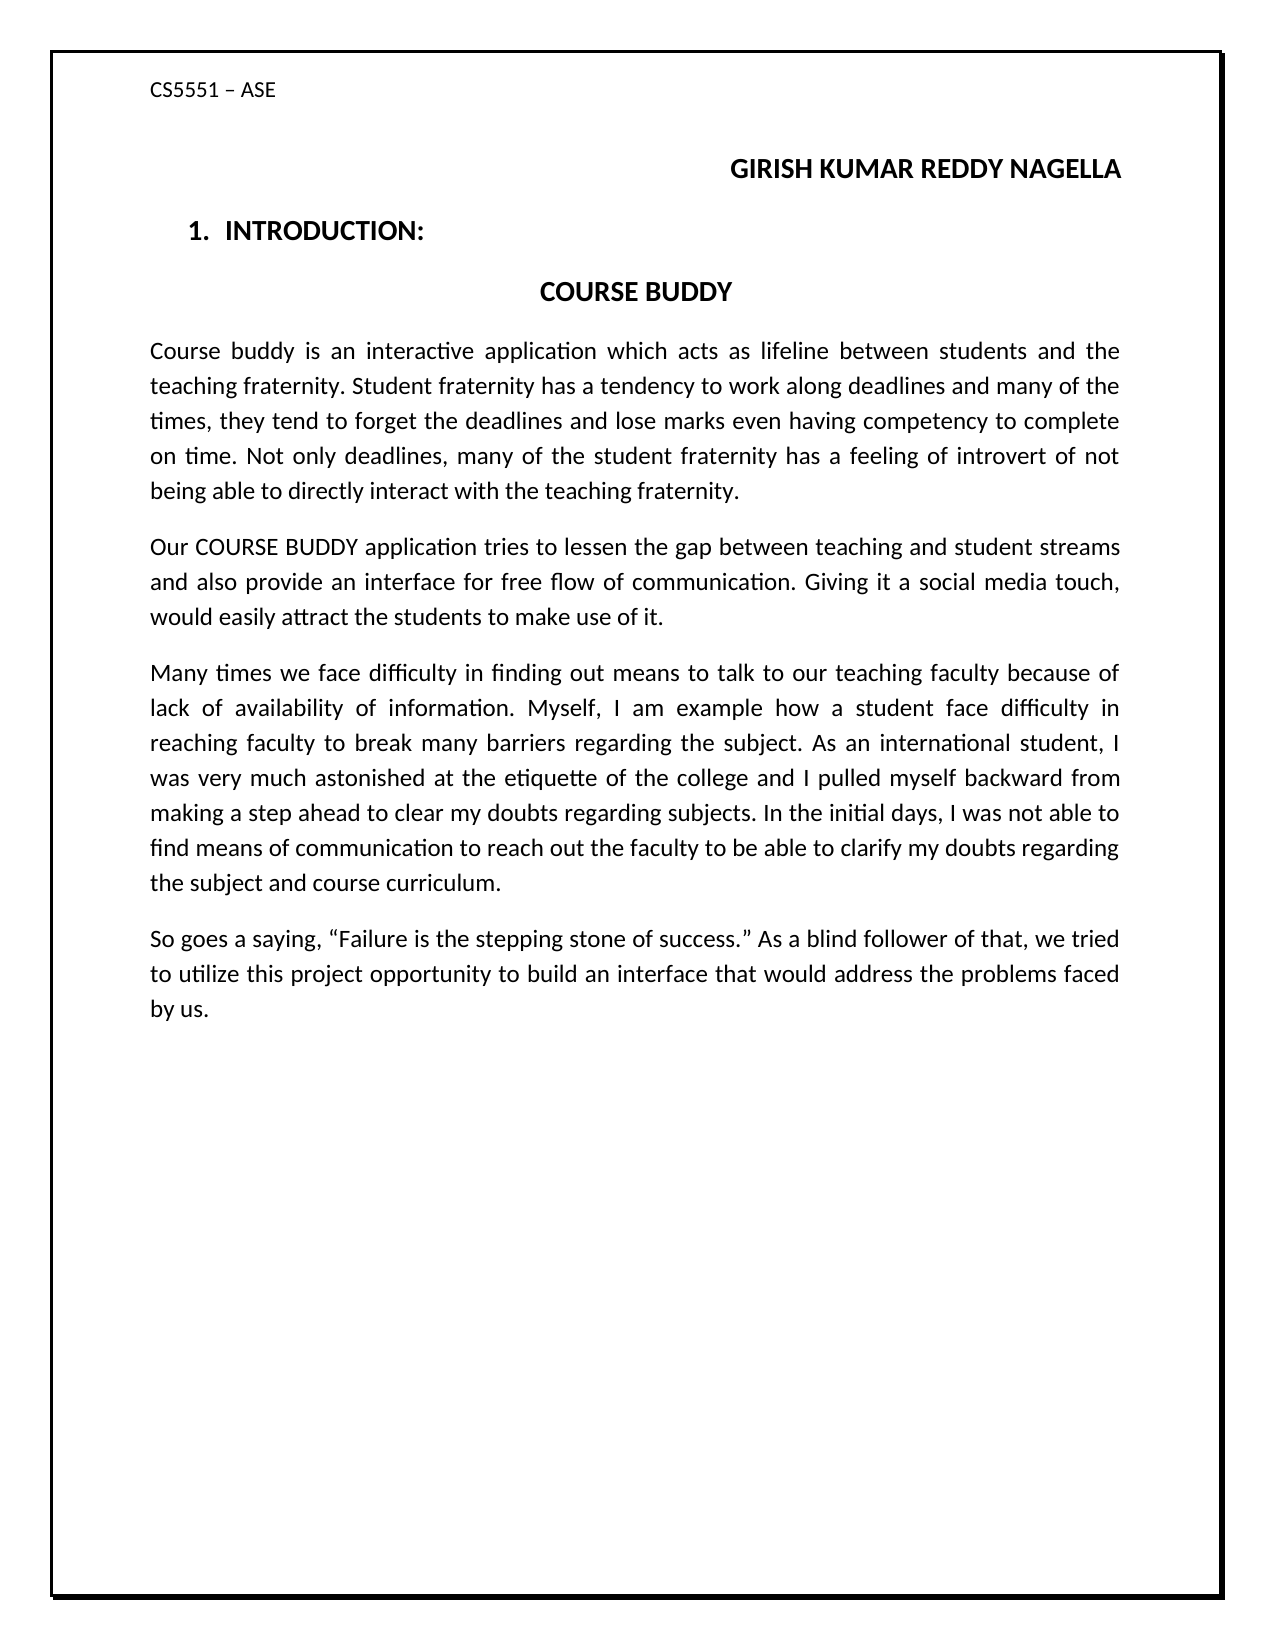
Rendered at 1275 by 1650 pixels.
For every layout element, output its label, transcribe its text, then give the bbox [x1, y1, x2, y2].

list INTRODUCTION: [187, 212, 1122, 247]
text COURSE BUDDY [150, 273, 1122, 309]
text Course buddy is an interactive application which acts as lifeline between students and the teaching fraternity. Student fraternity has a tendency to work along deadlines and many of the times, they tend to forget the deadlines and lose marks even having competency to complete on time. Not only deadlines, many of the student fraternity has a feeling of introvert of not being able to directly interact with the teaching fraternity. [150, 335, 1122, 506]
text Many times we face difficulty in finding out means to talk to our teaching faculty because of lack of availability of information. Myself, I am example how a student face difficulty in reaching faculty to break many barriers regarding the subject. As an international student, I was very much astonished at the etiquette of the college and I pulled myself backward from making a step ahead to clear my doubts regarding subjects. In the initial days, I was not able to find means of communication to reach out the faculty to be able to clarify my doubts regarding the subject and course curriculum. [150, 657, 1122, 897]
text So goes a saying, “Failure is the stepping stone of success.” As a blind follower of that, we tried to utilize this project opportunity to build an interface that would address the problems faced by us. [150, 923, 1122, 1023]
text GIRISH KUMAR REDDY NAGELLA [150, 150, 1122, 186]
text Our COURSE BUDDY application tries to lessen the gap between teaching and student streams and also provide an interface for free flow of communication. Giving it a social media touch, would easily attract the students to make use of it. [150, 531, 1122, 632]
